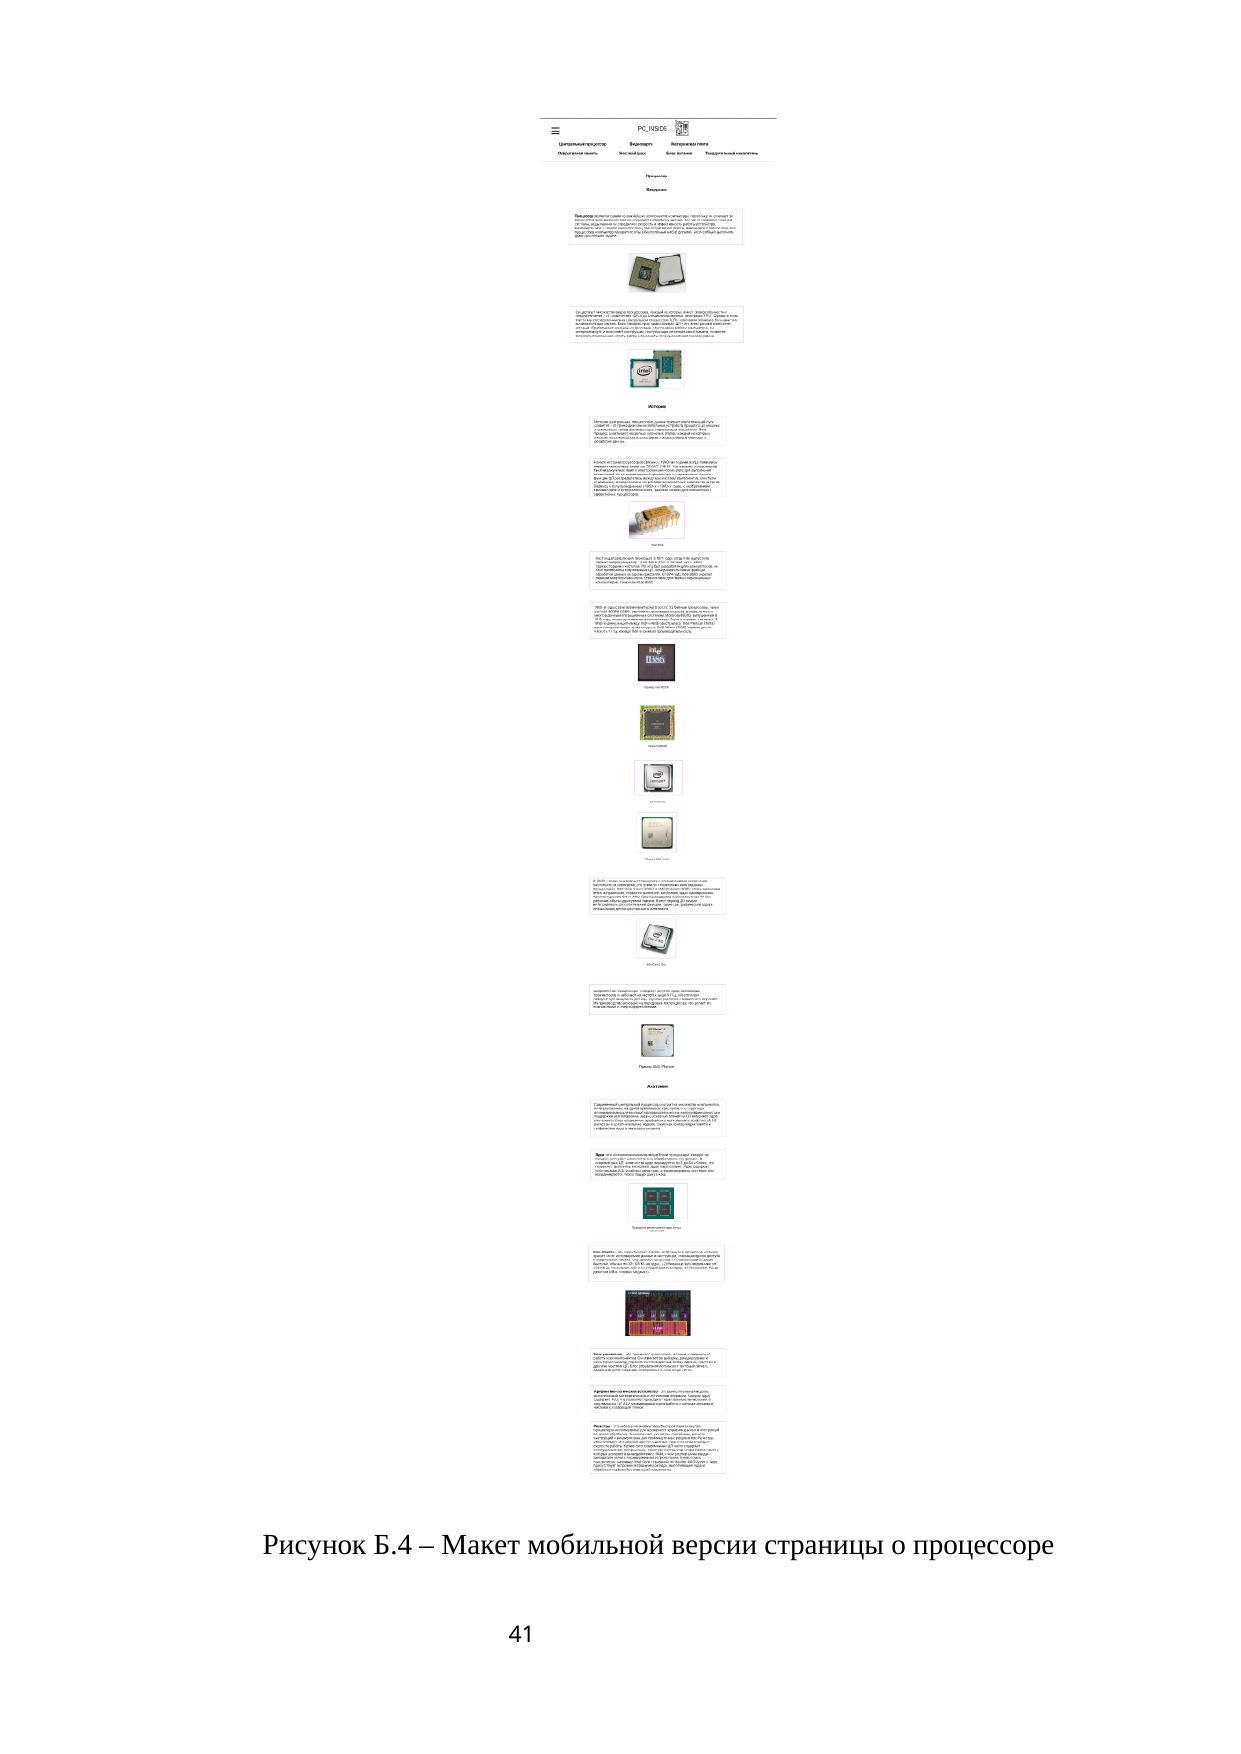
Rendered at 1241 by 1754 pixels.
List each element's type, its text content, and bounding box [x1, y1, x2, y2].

picture [540, 118, 777, 1500]
text Рисунок Б.4 – Макет мобильной версии страницы о процессоре [136, 1527, 1181, 1560]
